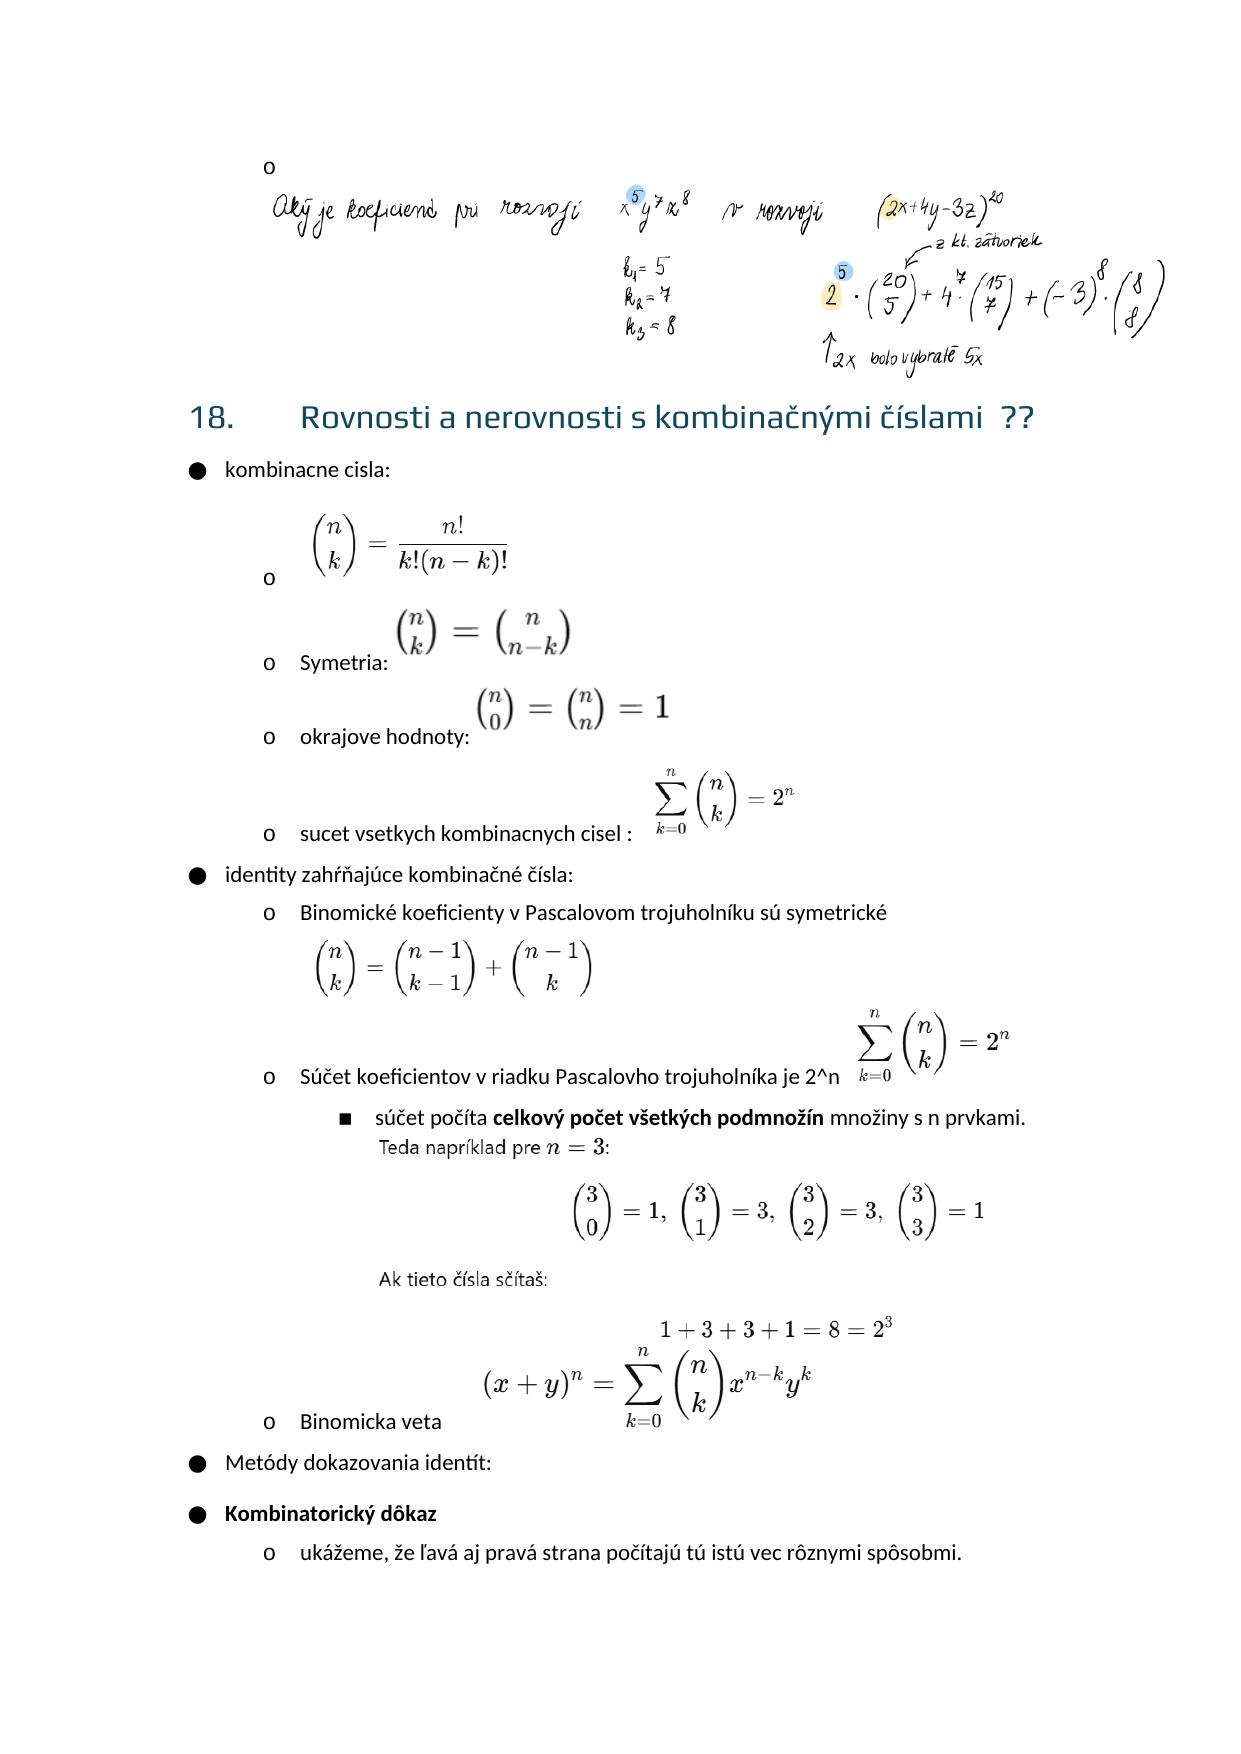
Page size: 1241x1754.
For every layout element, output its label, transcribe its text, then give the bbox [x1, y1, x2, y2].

picture [475, 676, 684, 745]
picture [388, 592, 586, 670]
list ukážeme, že ľavá aj pravá strana počítajú tú istú vec rôznymi spôsobmi. [262, 1538, 1090, 1567]
picture [262, 183, 1203, 378]
list identity zahŕňajúce kombinačné čísla: [187, 849, 1090, 896]
list Metódy dokazovania identít: [187, 1436, 1090, 1483]
picture [300, 925, 606, 1002]
picture [375, 1138, 1017, 1430]
list okrajove hodnoty: [262, 677, 1090, 751]
list sucet vsetkych kombinacnych cisel : [262, 751, 1090, 849]
list Binomicka veta [262, 1344, 1090, 1436]
list Súčet koeficientov v riadku Pascalovho trojuholníka je 2^n [262, 1001, 1090, 1092]
list súčet počíta celkový počet všetkých podmnožín množiny s n prvkami. [337, 1092, 1090, 1139]
picture [638, 751, 813, 842]
picture [300, 490, 537, 586]
picture [846, 1001, 1026, 1085]
list kombinacne cisla: [187, 444, 1090, 491]
list Symetria: [262, 592, 1090, 677]
list Kombinatorický dôkaz [187, 1487, 1090, 1534]
subtitle Rovnosti a nerovnosti s kombinačnými číslami ?? [187, 397, 1090, 435]
